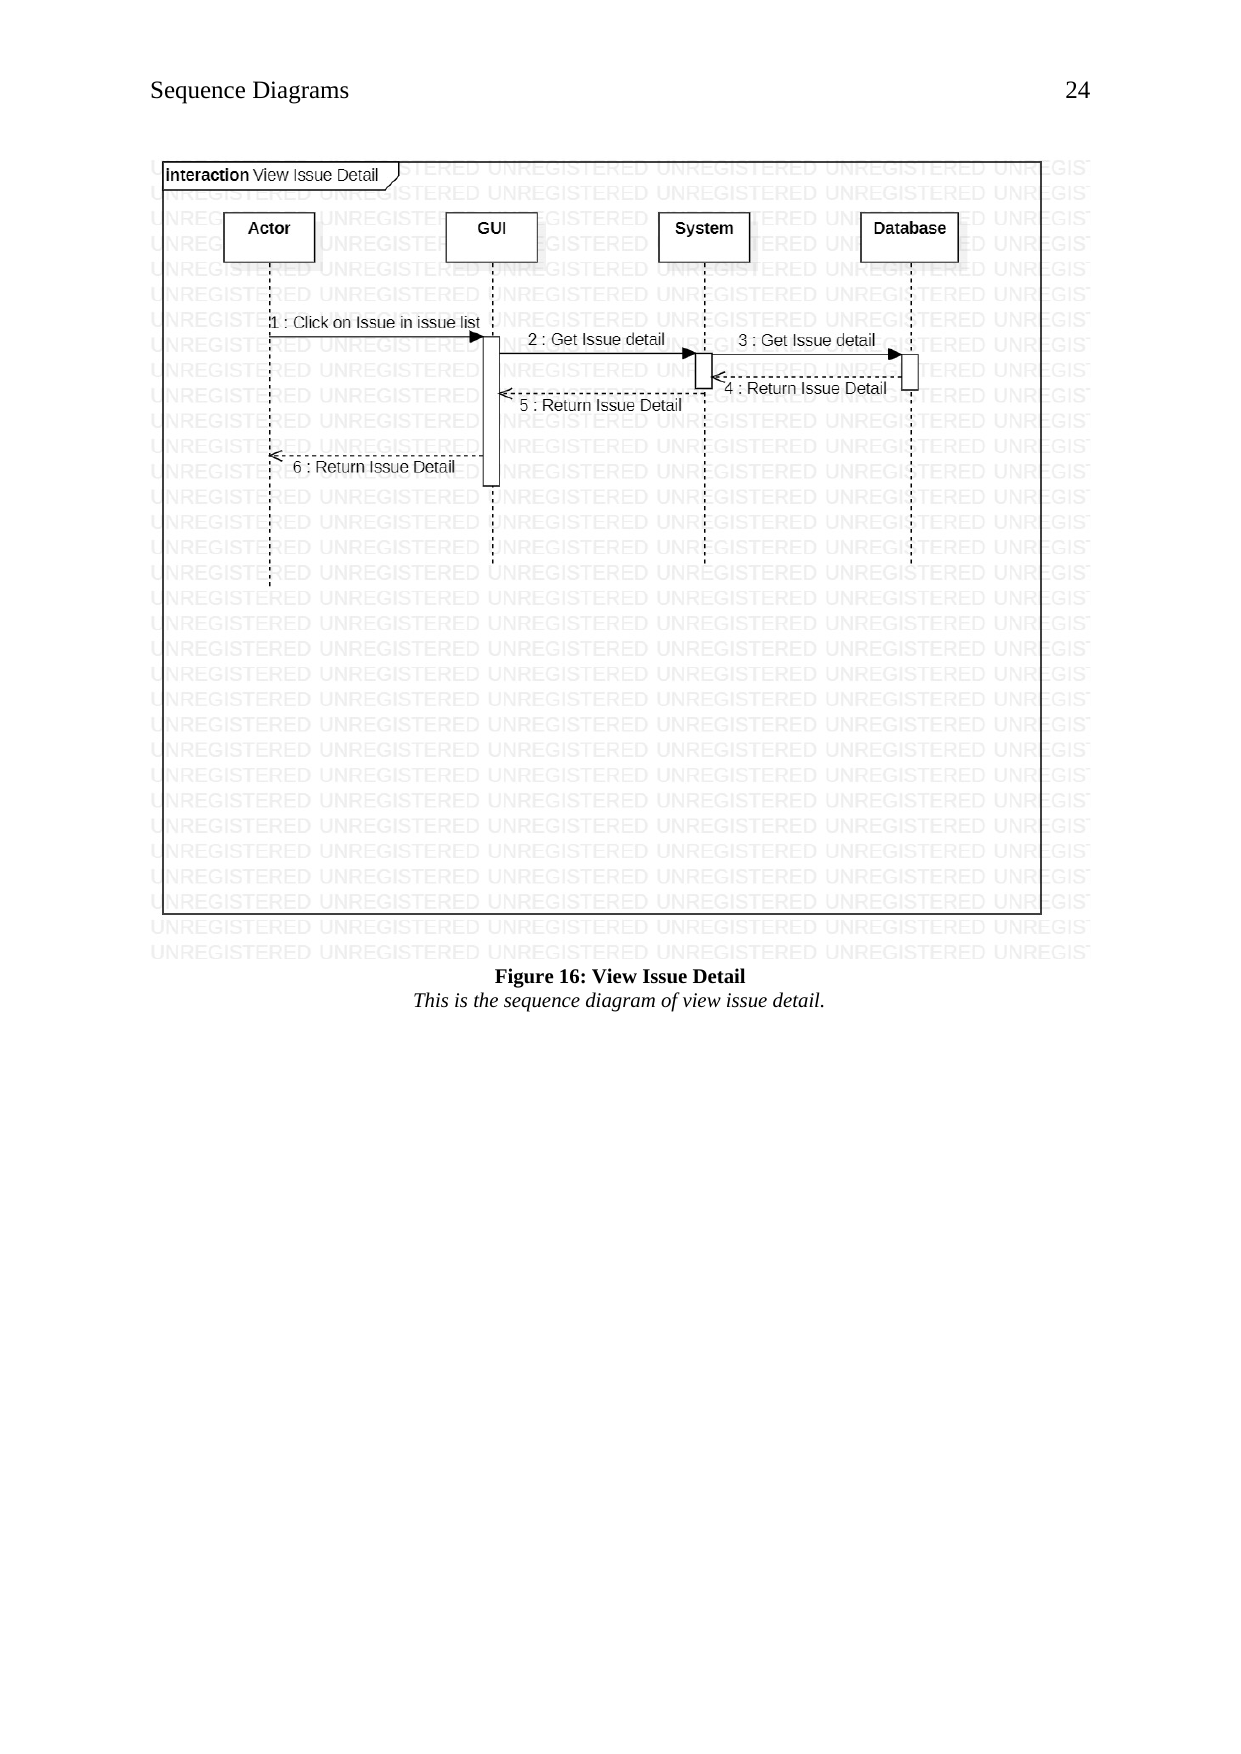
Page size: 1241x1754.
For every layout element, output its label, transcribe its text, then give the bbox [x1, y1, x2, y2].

text This is the sequence diagram of view issue detail. [150, 988, 1090, 1012]
picture [150, 150, 1091, 964]
text Figure 16: View Issue Detail [150, 964, 1090, 988]
